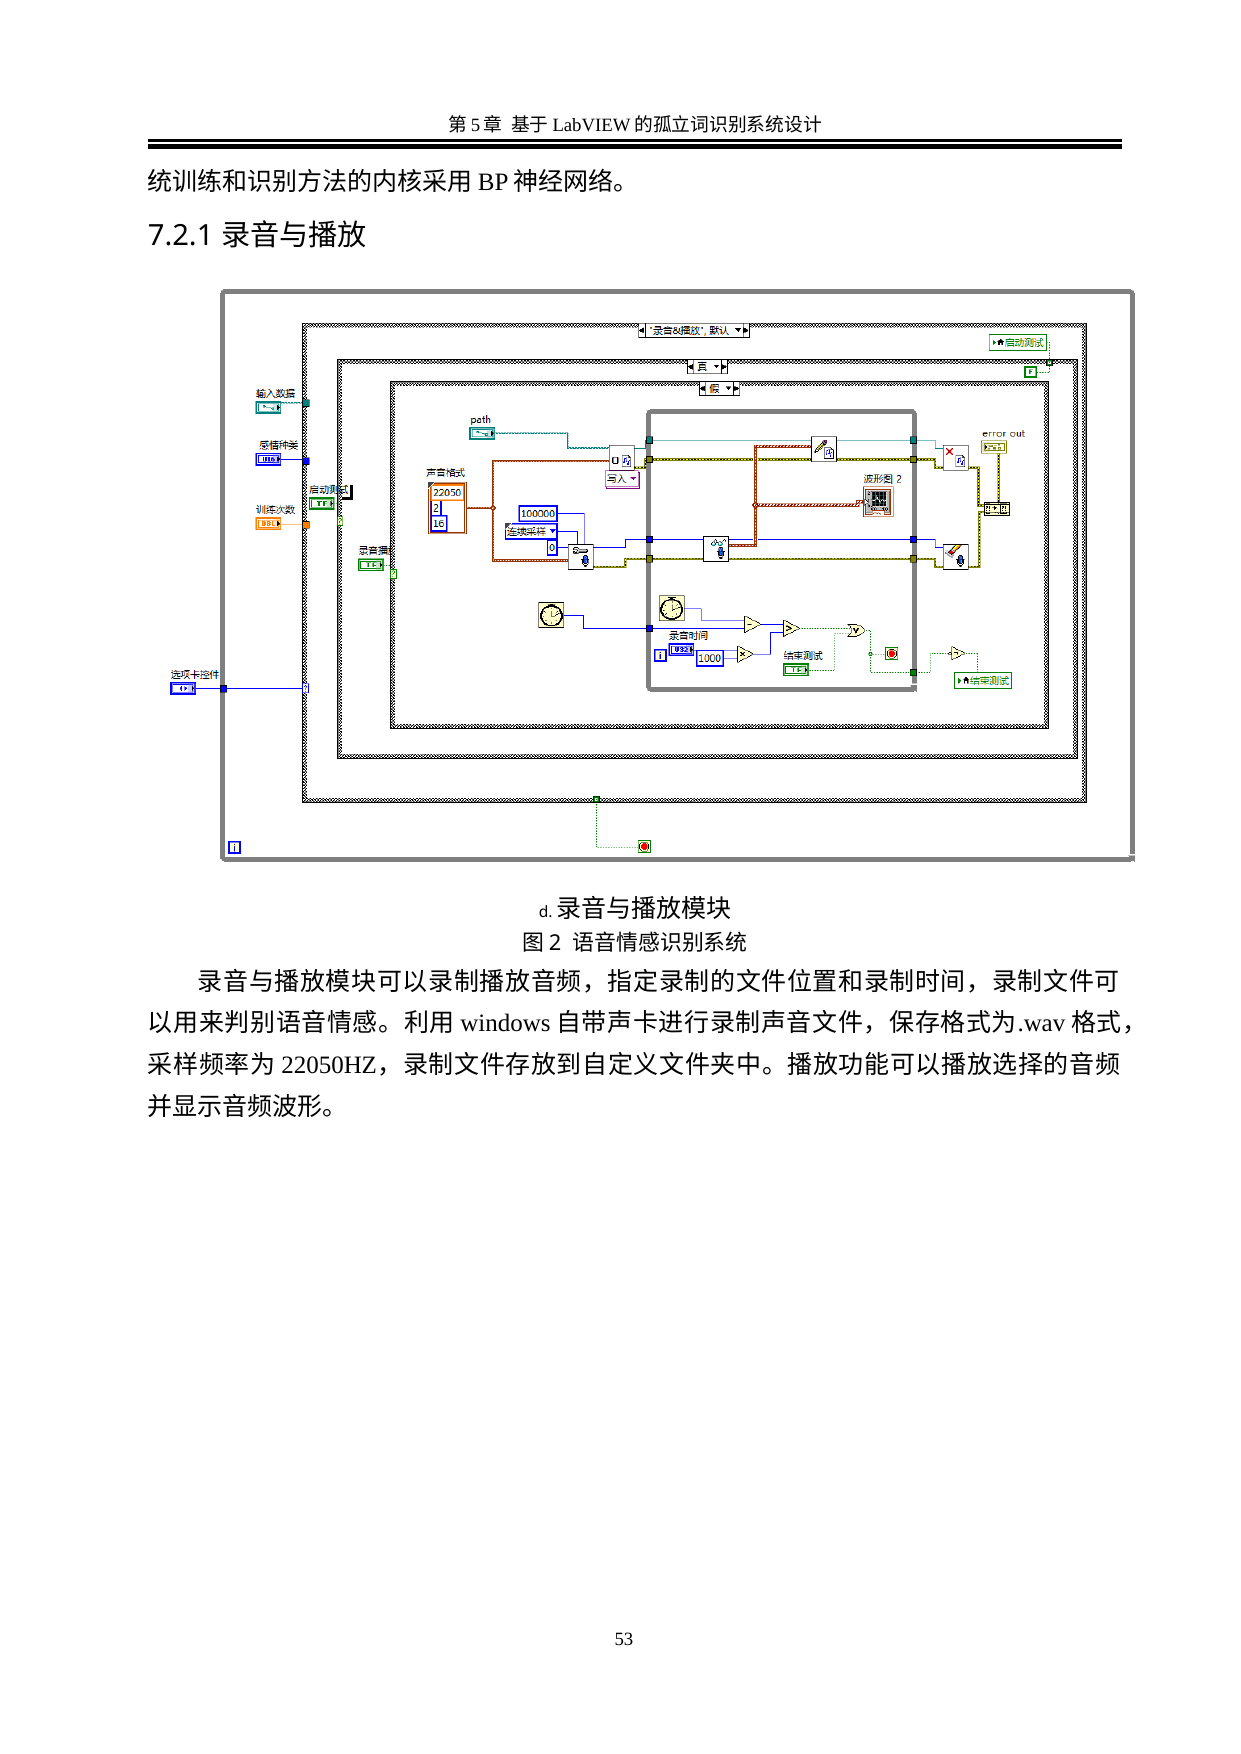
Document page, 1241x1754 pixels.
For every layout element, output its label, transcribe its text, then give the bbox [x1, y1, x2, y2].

list 图2 语音情感识别系统 [148, 925, 1122, 957]
text 录音与播放模块可以录制播放音频，指定录制的文件位置和录制时间，录制文件可以用来判别语音情感。利用windows自带声卡进行录制声音文件，保存格式为.wav格式，采样频率为22050HZ，录制文件存放到自定义文件夹中。播放功能可以播放选择的音频并显示音频波形。 [148, 957, 1122, 1123]
subtitle 7.2.1 录音与播放 [148, 211, 1122, 253]
list d. 录音与播放模块 [148, 889, 1122, 925]
picture [147, 266, 1156, 889]
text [148, 157, 1122, 199]
